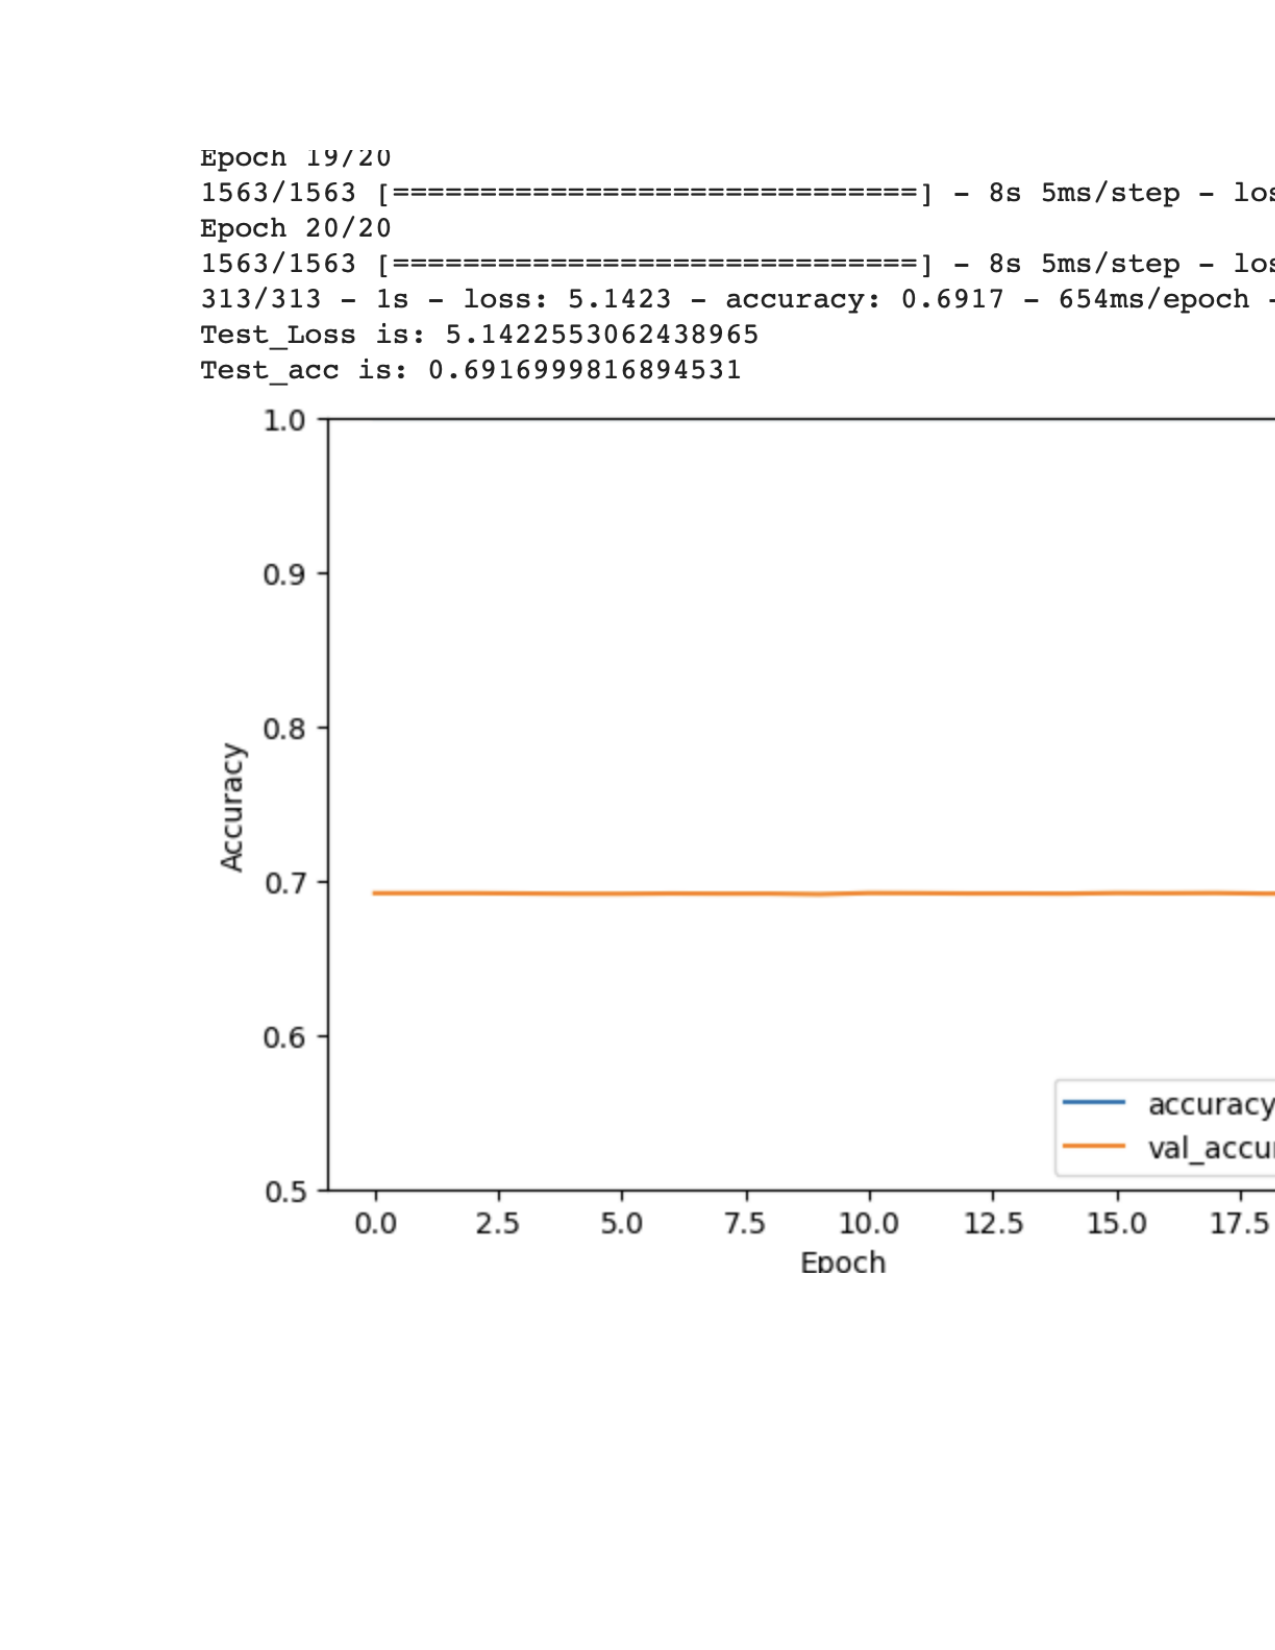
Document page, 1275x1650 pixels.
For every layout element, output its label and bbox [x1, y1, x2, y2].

picture [150, 150, 1275, 1273]
